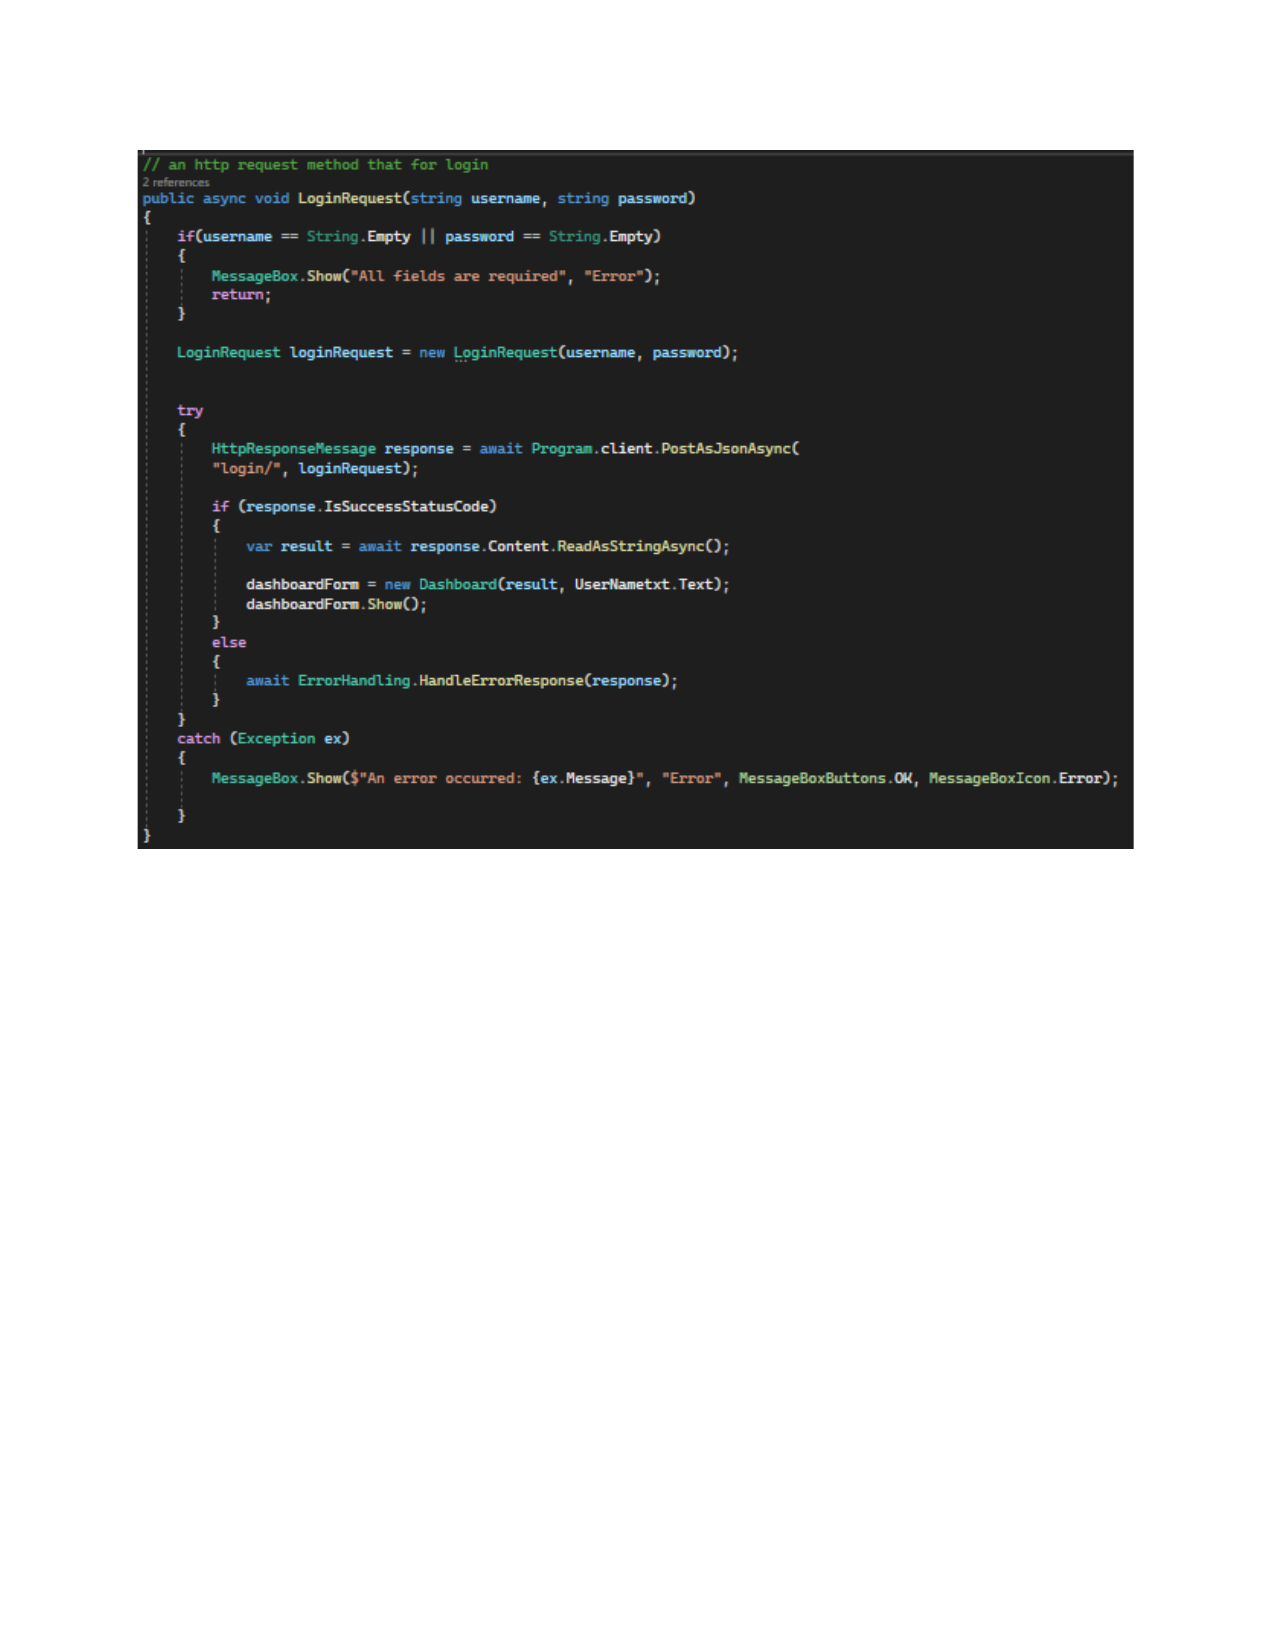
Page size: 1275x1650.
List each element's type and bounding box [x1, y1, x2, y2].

picture [137, 150, 1134, 849]
